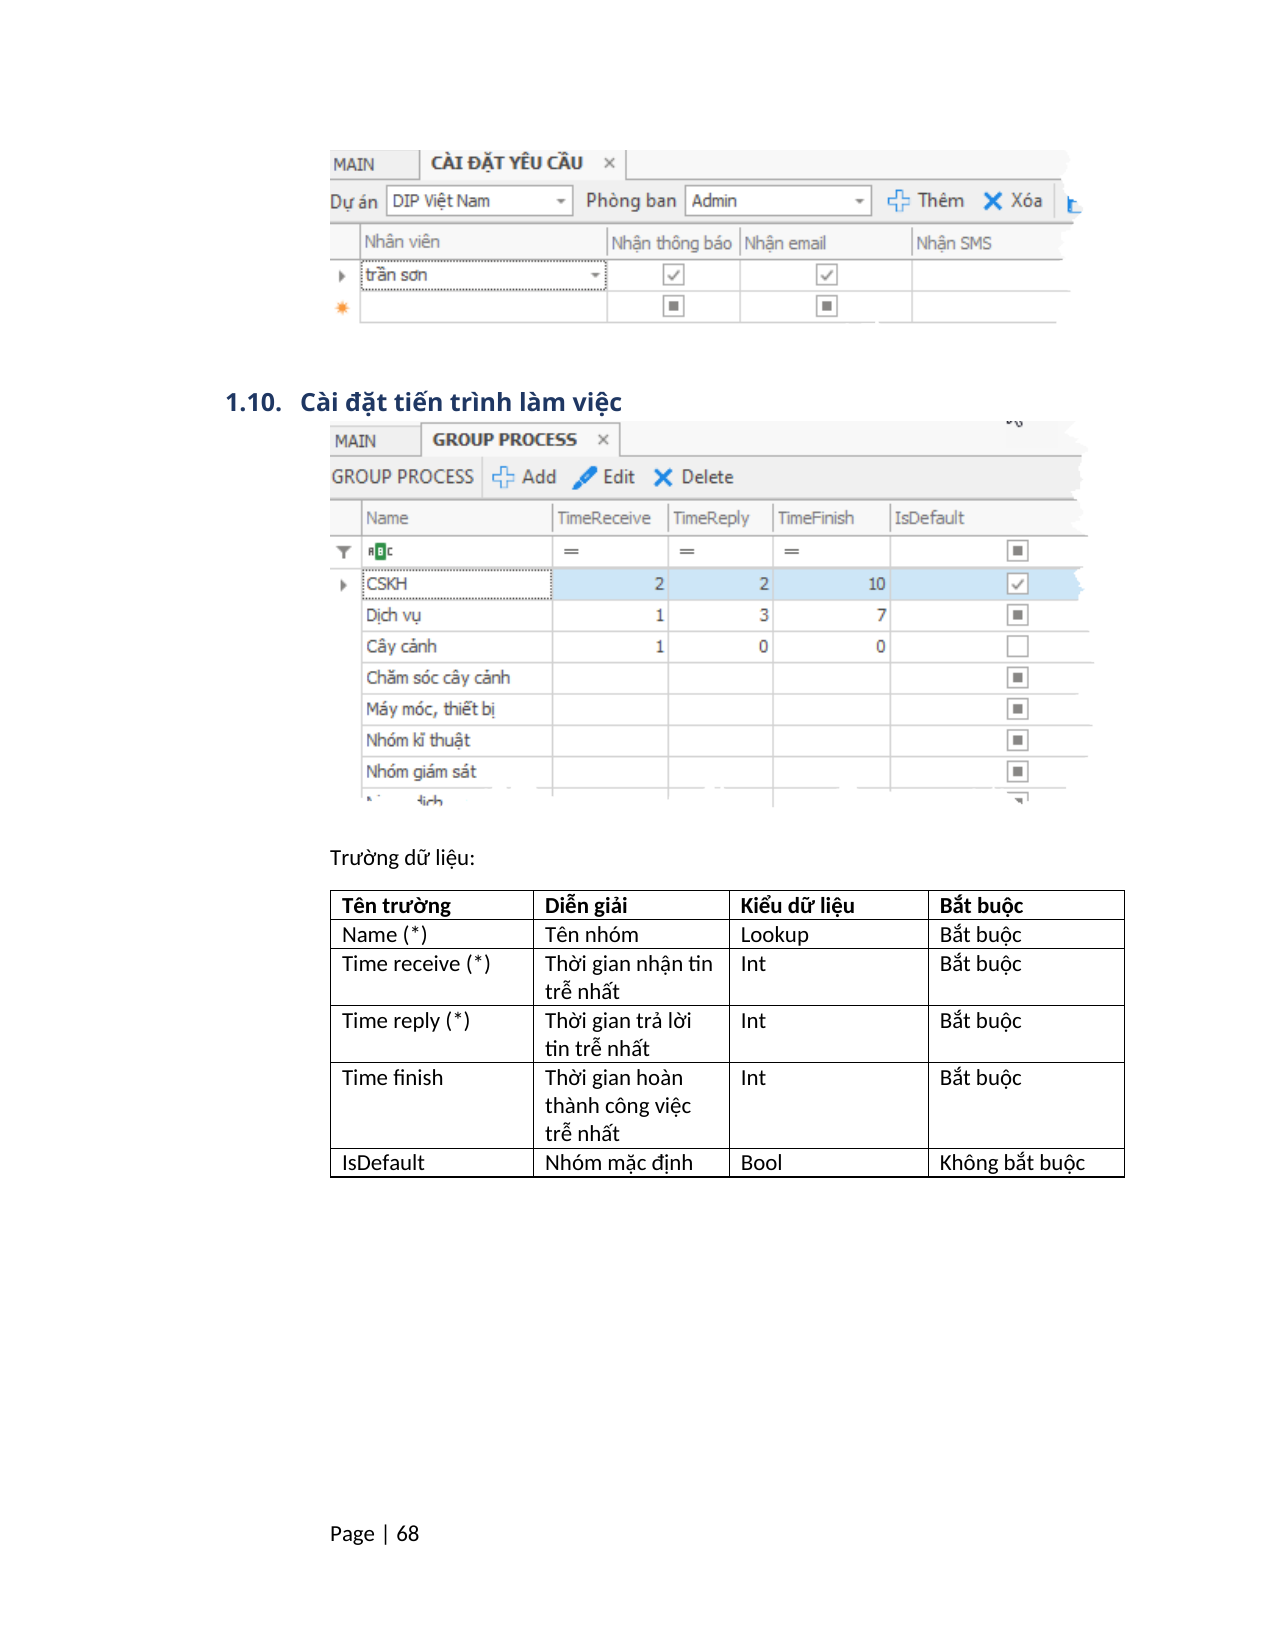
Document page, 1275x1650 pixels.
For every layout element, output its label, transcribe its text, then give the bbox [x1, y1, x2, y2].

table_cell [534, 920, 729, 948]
picture [330, 421, 1115, 825]
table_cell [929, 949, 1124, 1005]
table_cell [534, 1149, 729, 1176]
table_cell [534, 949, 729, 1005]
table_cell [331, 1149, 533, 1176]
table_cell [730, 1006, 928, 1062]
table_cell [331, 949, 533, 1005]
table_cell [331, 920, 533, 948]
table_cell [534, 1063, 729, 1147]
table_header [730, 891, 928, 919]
text Trường dữ liệu: [330, 843, 1125, 871]
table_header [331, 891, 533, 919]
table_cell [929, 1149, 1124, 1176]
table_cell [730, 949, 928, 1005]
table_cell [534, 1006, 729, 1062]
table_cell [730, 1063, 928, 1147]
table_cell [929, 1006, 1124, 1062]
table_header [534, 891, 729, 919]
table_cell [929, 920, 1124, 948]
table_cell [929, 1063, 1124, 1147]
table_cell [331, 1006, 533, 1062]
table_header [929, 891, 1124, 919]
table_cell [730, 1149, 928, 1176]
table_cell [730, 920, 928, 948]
picture [330, 150, 1107, 366]
subtitle Cài đặt tiến trình làm việc [225, 384, 1125, 418]
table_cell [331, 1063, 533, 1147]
